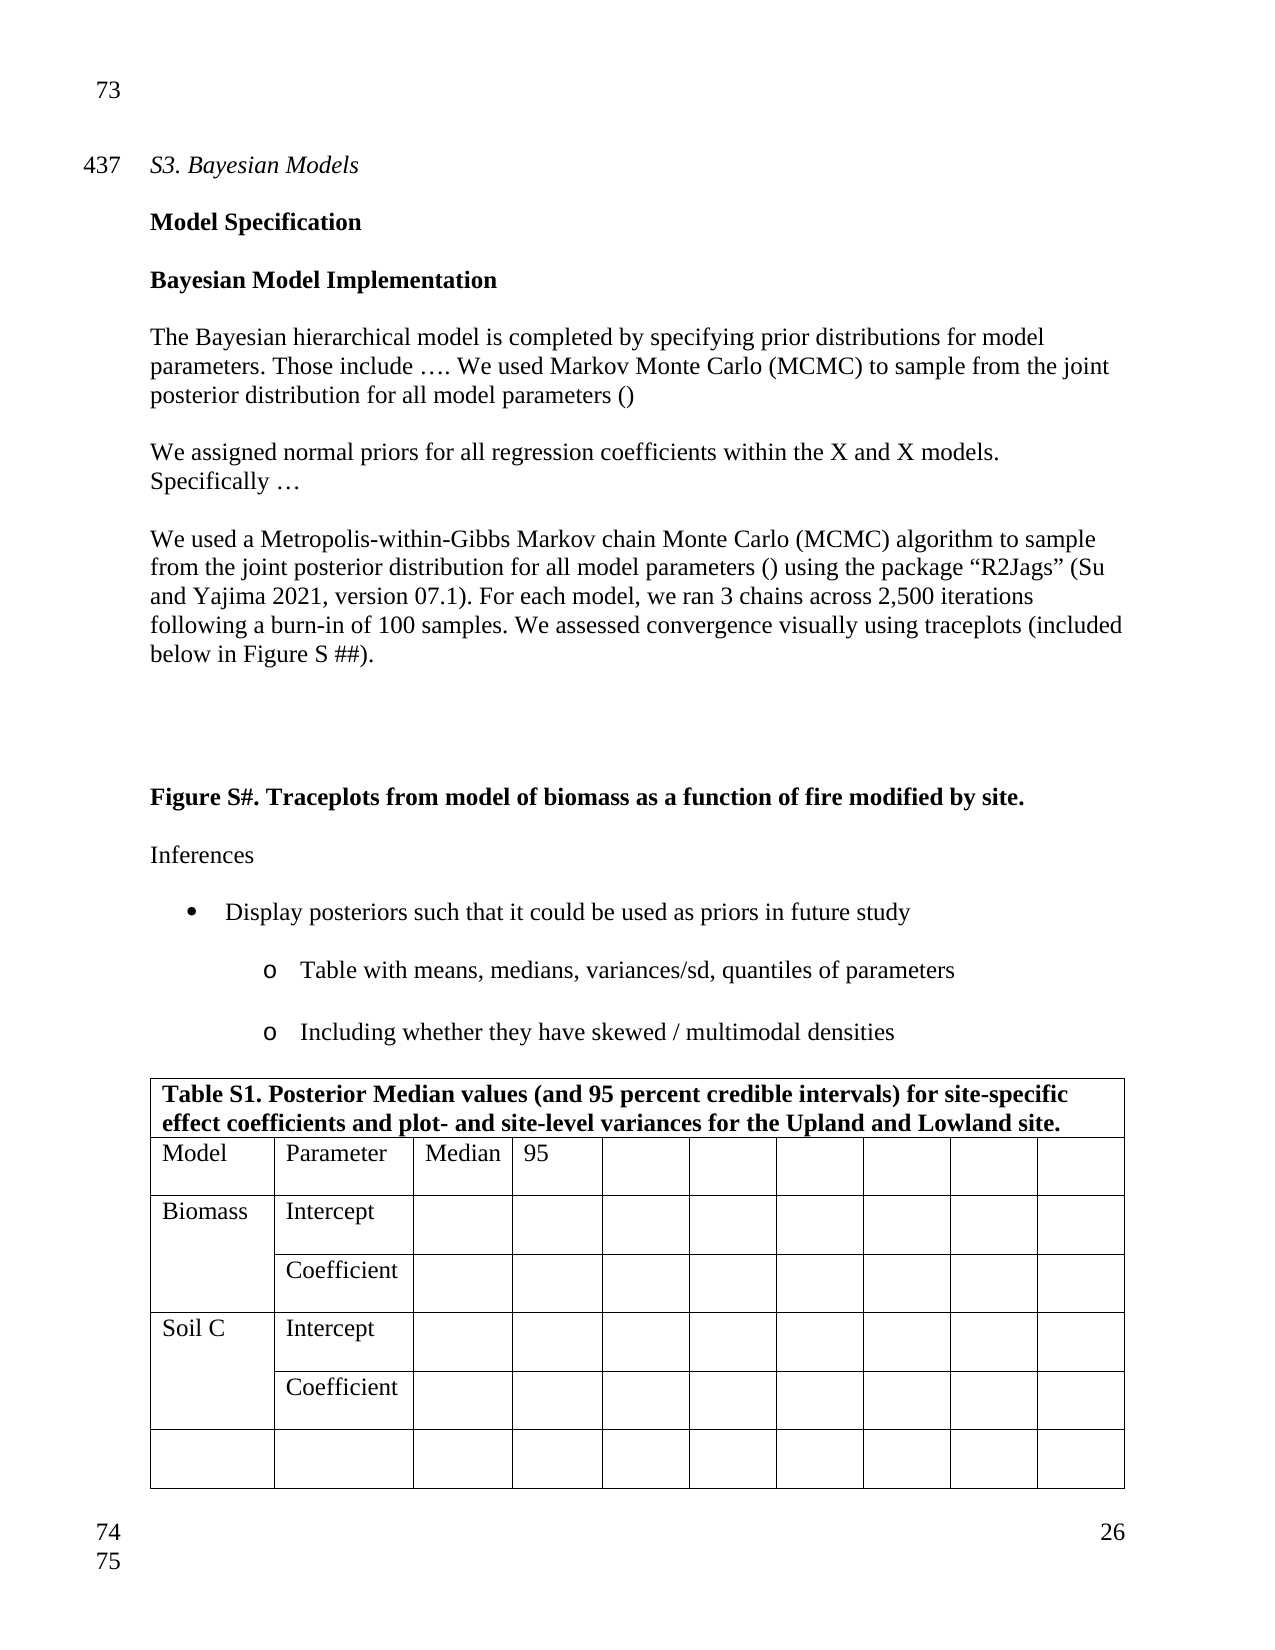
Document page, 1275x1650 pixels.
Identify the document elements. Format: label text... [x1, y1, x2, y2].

table_cell [513, 1372, 602, 1429]
table_cell [951, 1430, 1037, 1487]
table_cell [414, 1430, 512, 1487]
table_cell Median [414, 1138, 512, 1195]
table_cell [951, 1196, 1037, 1254]
table_cell [690, 1138, 776, 1195]
table_cell [864, 1196, 950, 1254]
text We used a Metropolis-within-Gibbs Markov chain Monte Carlo (MCMC) algorithm to sample from the joint posterior distribution for all model parameters () using the package “R2Jags” (Su and Yajima 2021, version 07.1). For each model, we ran 3 chains across 2,500 iterations following a burn-in of 100 samples. We assessed convergence visually using traceplots (included below in Figure S ##). [150, 524, 1125, 667]
table_cell [951, 1255, 1037, 1312]
table_cell [513, 1430, 602, 1487]
text We assigned normal priors for all regression coefficients within the X and X models. Specifically … [150, 437, 1125, 495]
table_cell [603, 1430, 689, 1487]
text Model Specification [150, 207, 1125, 236]
text The Bayesian hierarchical model is completed by specifying prior distributions for model parameters. Those include …. We used Markov Monte Carlo (MCMC) to sample from the joint posterior distribution for all model parameters () [150, 322, 1125, 409]
table_cell [690, 1196, 776, 1254]
table_cell Coefficient [275, 1372, 413, 1429]
subtitle S3. Bayesian Models [150, 150, 1125, 179]
table_cell Soil C [151, 1313, 274, 1429]
table_cell [777, 1255, 863, 1312]
table_cell Parameter [275, 1138, 413, 1195]
table_header Table S1. Posterior Median values (and 95 percent credible intervals) for site-specific effect coefficients and plot- and site-level variances for the Upland and Lowland site. [151, 1079, 1124, 1137]
table_cell Coefficient [275, 1255, 413, 1312]
table_cell Intercept [275, 1196, 413, 1254]
table_cell [1038, 1255, 1124, 1312]
list Including whether they have skewed / multimodal densities [262, 1017, 1125, 1047]
table_cell [864, 1430, 950, 1487]
text Inferences [150, 840, 1125, 869]
table_cell [864, 1313, 950, 1371]
table_cell [1038, 1372, 1124, 1429]
text Figure S#. Traceplots from model of biomass as a function of fire modified by site. [150, 782, 1125, 811]
table_cell [951, 1138, 1037, 1195]
table_cell [1038, 1313, 1124, 1371]
table_cell [864, 1372, 950, 1429]
table_cell [414, 1196, 512, 1254]
table_cell [275, 1430, 413, 1487]
table_cell [603, 1255, 689, 1312]
table_cell [1038, 1138, 1124, 1195]
table_cell [1038, 1196, 1124, 1254]
table_cell [414, 1372, 512, 1429]
table_cell [690, 1313, 776, 1371]
table_cell Model [151, 1138, 274, 1195]
table_cell [864, 1255, 950, 1312]
table_cell Biomass [151, 1196, 274, 1312]
list Display posteriors such that it could be used as priors in future study [187, 897, 1125, 926]
table_cell [513, 1313, 602, 1371]
table_cell 95 [513, 1138, 602, 1195]
table_cell [777, 1313, 863, 1371]
text Bayesian Model Implementation [150, 265, 1125, 294]
table_cell [777, 1196, 863, 1254]
table_cell [1038, 1430, 1124, 1487]
list Table with means, medians, variances/sd, quantiles of parameters [262, 955, 1125, 986]
table_cell [690, 1255, 776, 1312]
table_cell [690, 1372, 776, 1429]
table_cell [151, 1430, 274, 1487]
table_cell [951, 1372, 1037, 1429]
table_cell [690, 1430, 776, 1487]
table_cell [603, 1313, 689, 1371]
table_cell [777, 1138, 863, 1195]
table_cell [603, 1196, 689, 1254]
table_cell [777, 1372, 863, 1429]
table_cell [513, 1255, 602, 1312]
table_cell [864, 1138, 950, 1195]
table_cell [777, 1430, 863, 1487]
table_cell [414, 1255, 512, 1312]
table_cell [414, 1313, 512, 1371]
table_cell [951, 1313, 1037, 1371]
table_cell Intercept [275, 1313, 413, 1371]
table_cell [603, 1138, 689, 1195]
table_cell [513, 1196, 602, 1254]
table_cell [603, 1372, 689, 1429]
